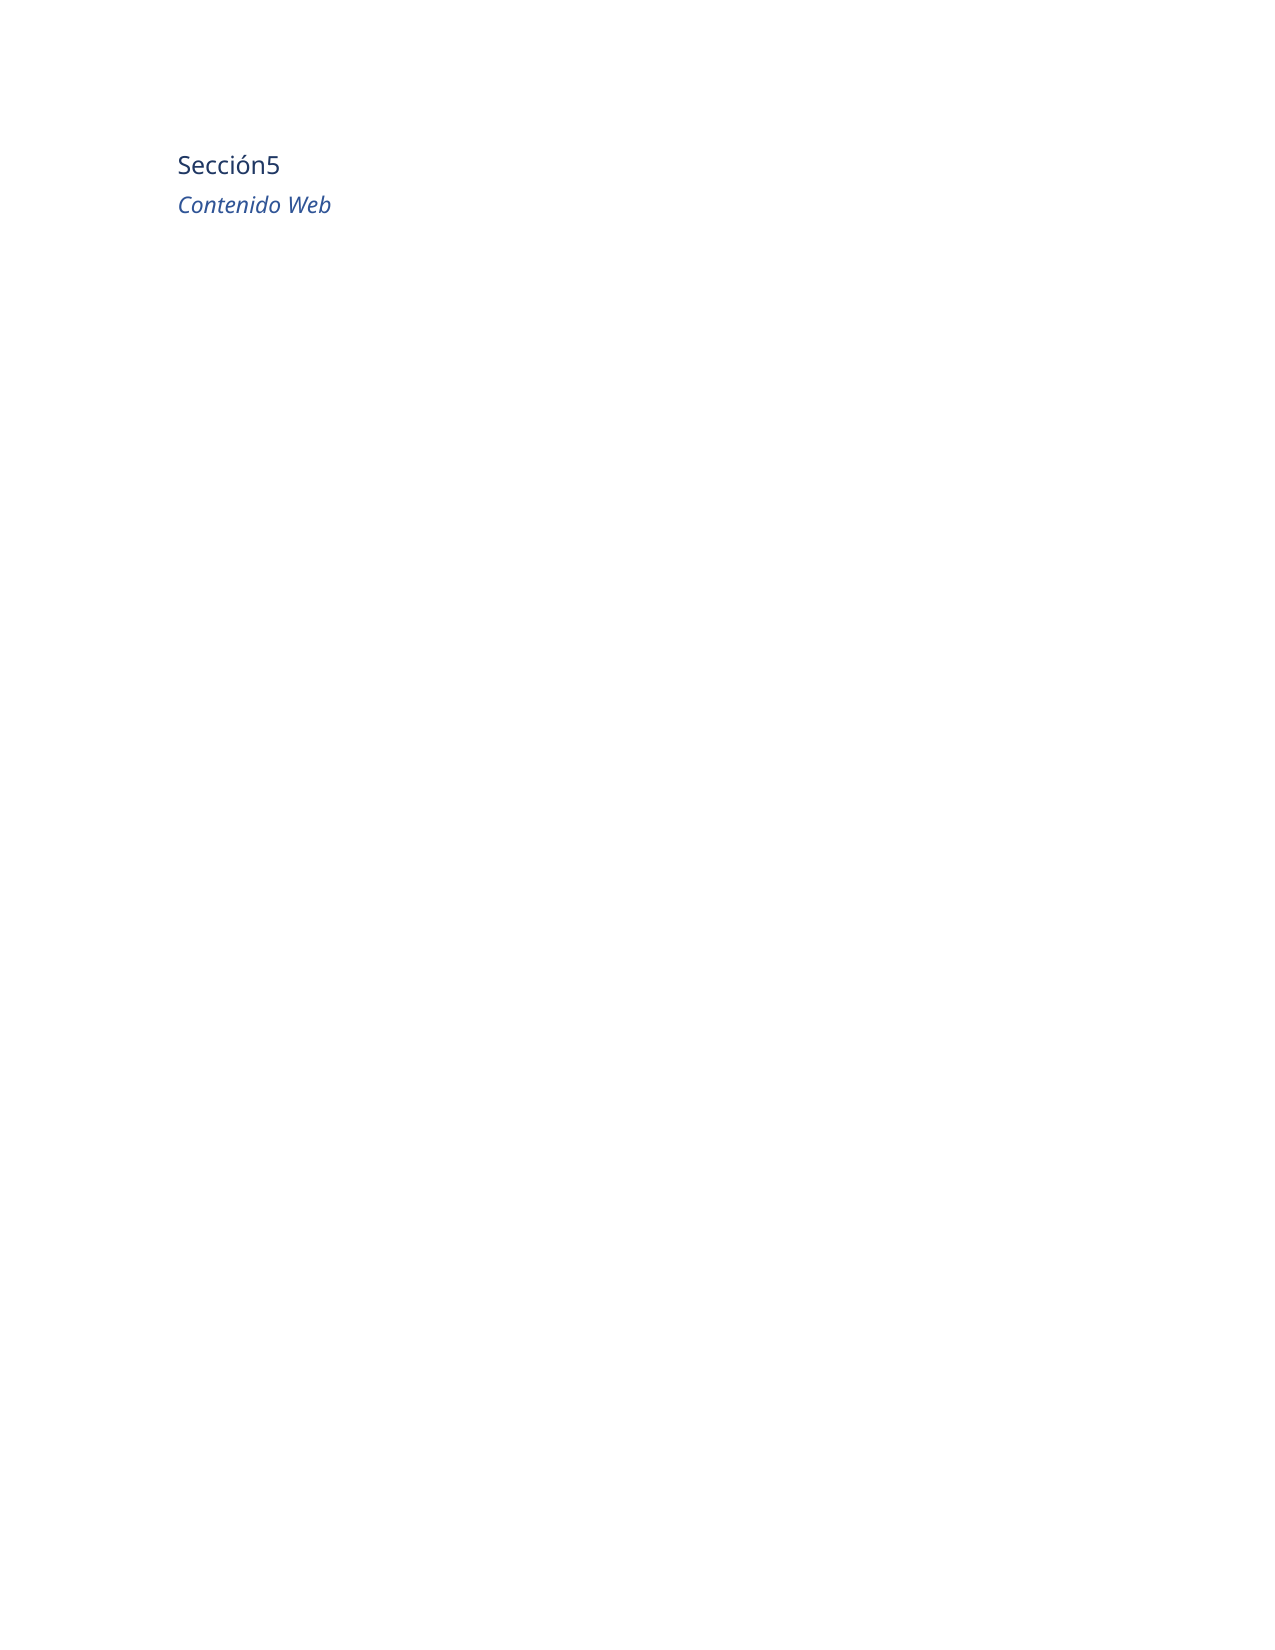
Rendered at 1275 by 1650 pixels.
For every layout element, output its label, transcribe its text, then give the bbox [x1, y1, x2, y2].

subtitle Sección5 [177, 148, 1098, 182]
subtitle Contenido Web [177, 188, 1098, 220]
